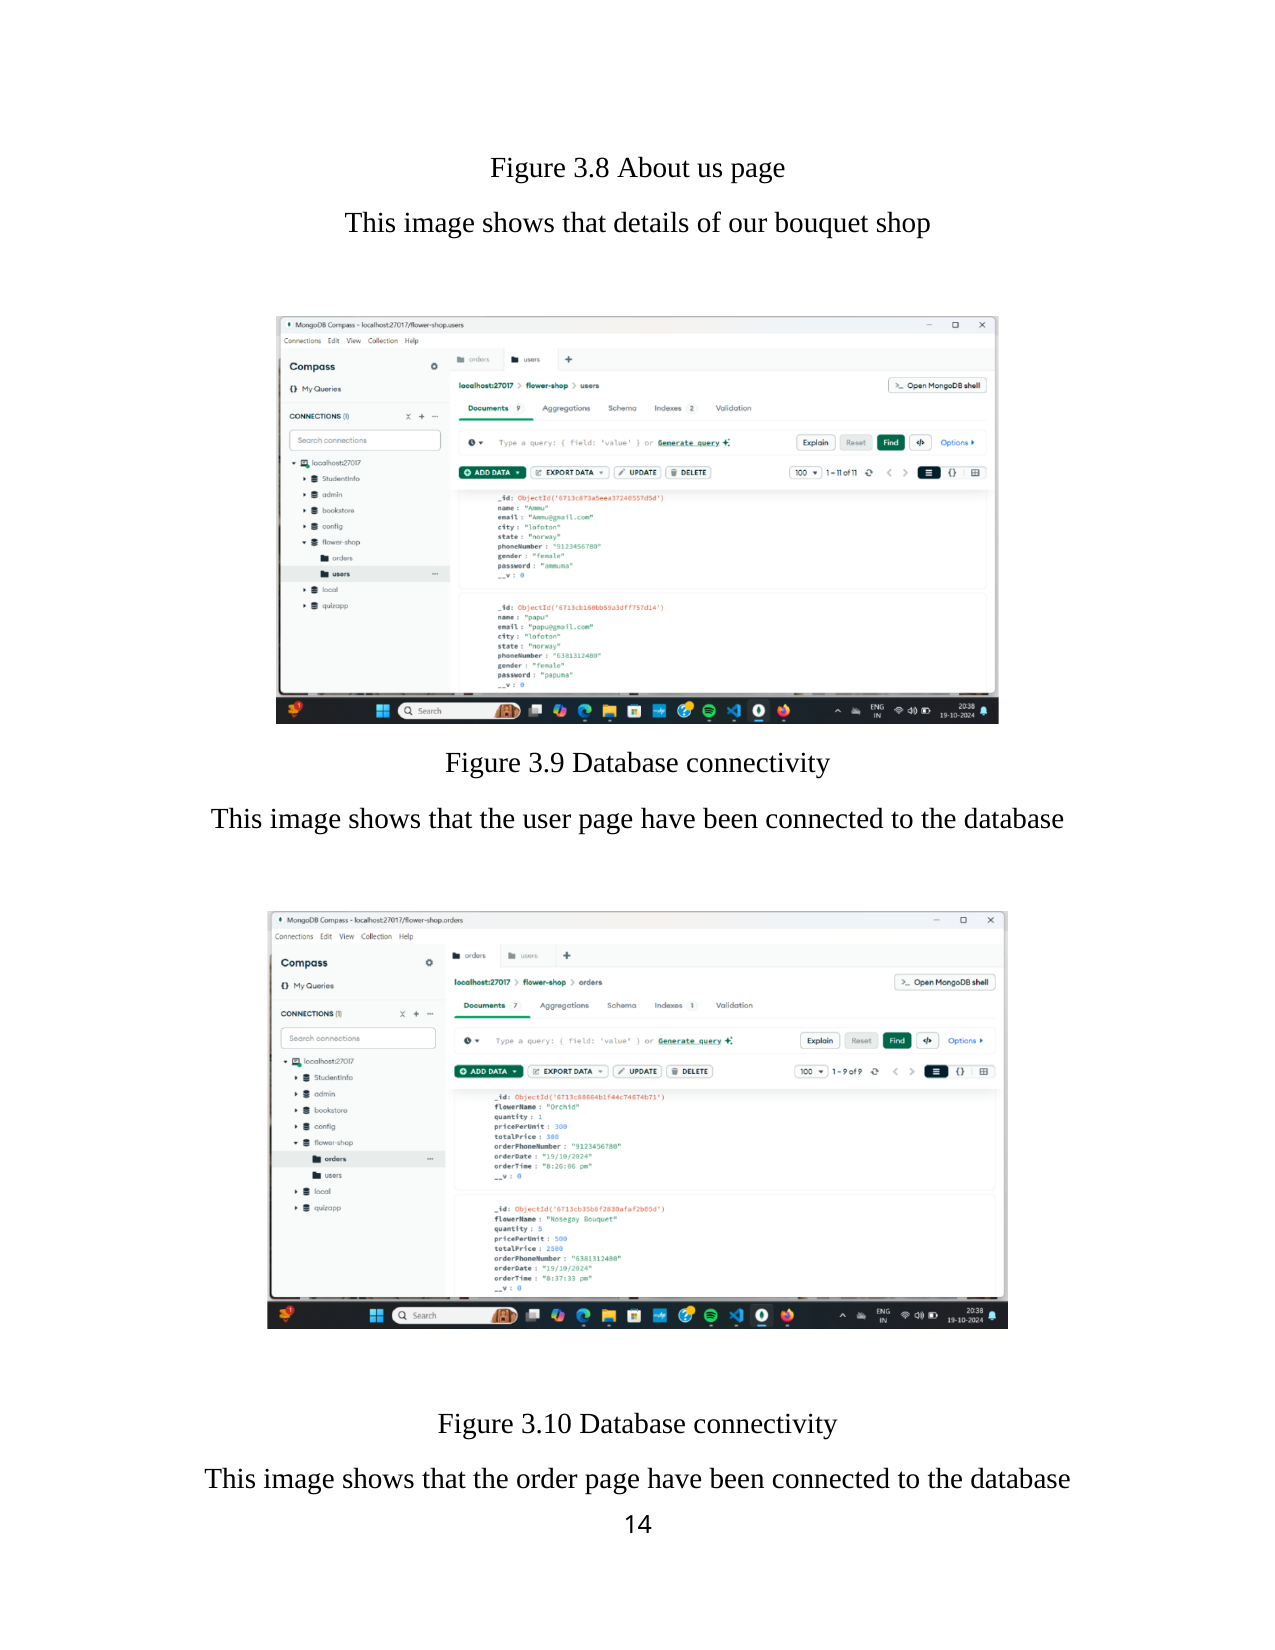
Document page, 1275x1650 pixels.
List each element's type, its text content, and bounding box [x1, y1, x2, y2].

text This image shows that the user page have been connected to the database [150, 801, 1125, 834]
picture [267, 911, 1008, 1329]
text Figure 3.9 Database connectivity [150, 745, 1125, 779]
text This image shows that the order page have been connected to the database [150, 1462, 1125, 1495]
picture [276, 316, 999, 724]
text This image shows that details of our bouquet shop [150, 206, 1125, 239]
text Figure 3.10 Database connectivity [150, 1406, 1125, 1439]
text Figure 3.8 About us page [150, 150, 1125, 183]
